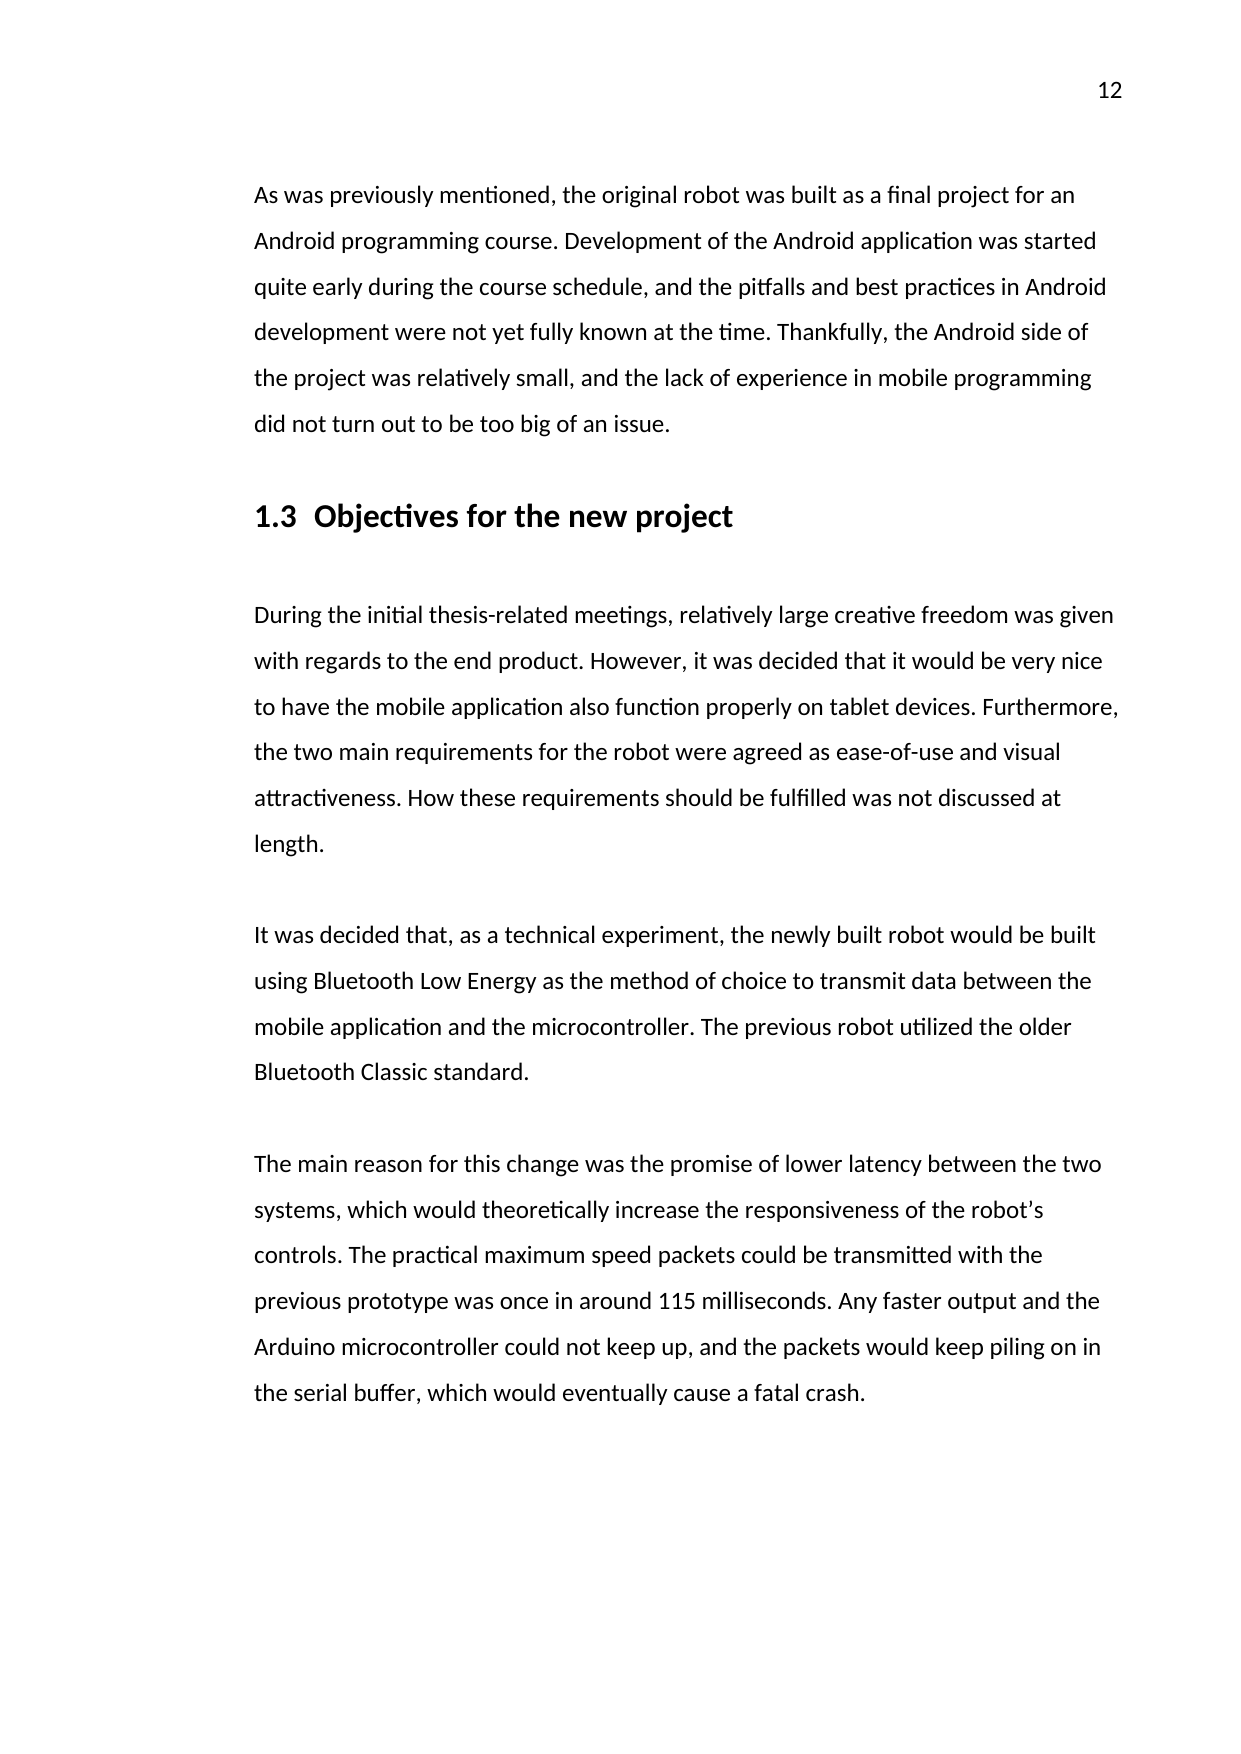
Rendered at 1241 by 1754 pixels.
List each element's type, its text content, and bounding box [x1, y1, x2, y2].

text It was decided that, as a technical experiment, the newly built robot would be built using Bluetooth Low Energy as the method of choice to transmit data between the mobile application and the microcontroller. The previous robot utilized the older Bluetooth Classic standard. [254, 919, 1122, 1087]
text During the initial thesis-related meetings, relatively large creative freedom was given with regards to the end product. However, it was decided that it would be very nice to have the mobile application also function properly on tablet devices. Furthermore, the two main requirements for the robot were agreed as ease-of-use and visual attractiveness. How these requirements should be fulfilled was not discussed at length. [254, 599, 1122, 858]
text As was previously mentioned, the original robot was built as a final project for an Android programming course. Development of the Android application was started quite early during the course schedule, and the pitfalls and best practices in Android development were not yet fully known at the time. Thankfully, the Android side of the project was relatively small, and the lack of experience in mobile programming did not turn out to be too big of an issue. [254, 179, 1122, 438]
text The main reason for this change was the promise of lower latency between the two systems, which would theoretically increase the responsiveness of the robot’s controls. The practical maximum speed packets could be transmitted with the previous prototype was once in around 115 milliseconds. Any faster output and the Arduino microcontroller could not keep up, and the packets would keep piling on in the serial buffer, which would eventually cause a fatal crash. [254, 1148, 1122, 1407]
subtitle Objectives for the new project [254, 495, 1122, 536]
